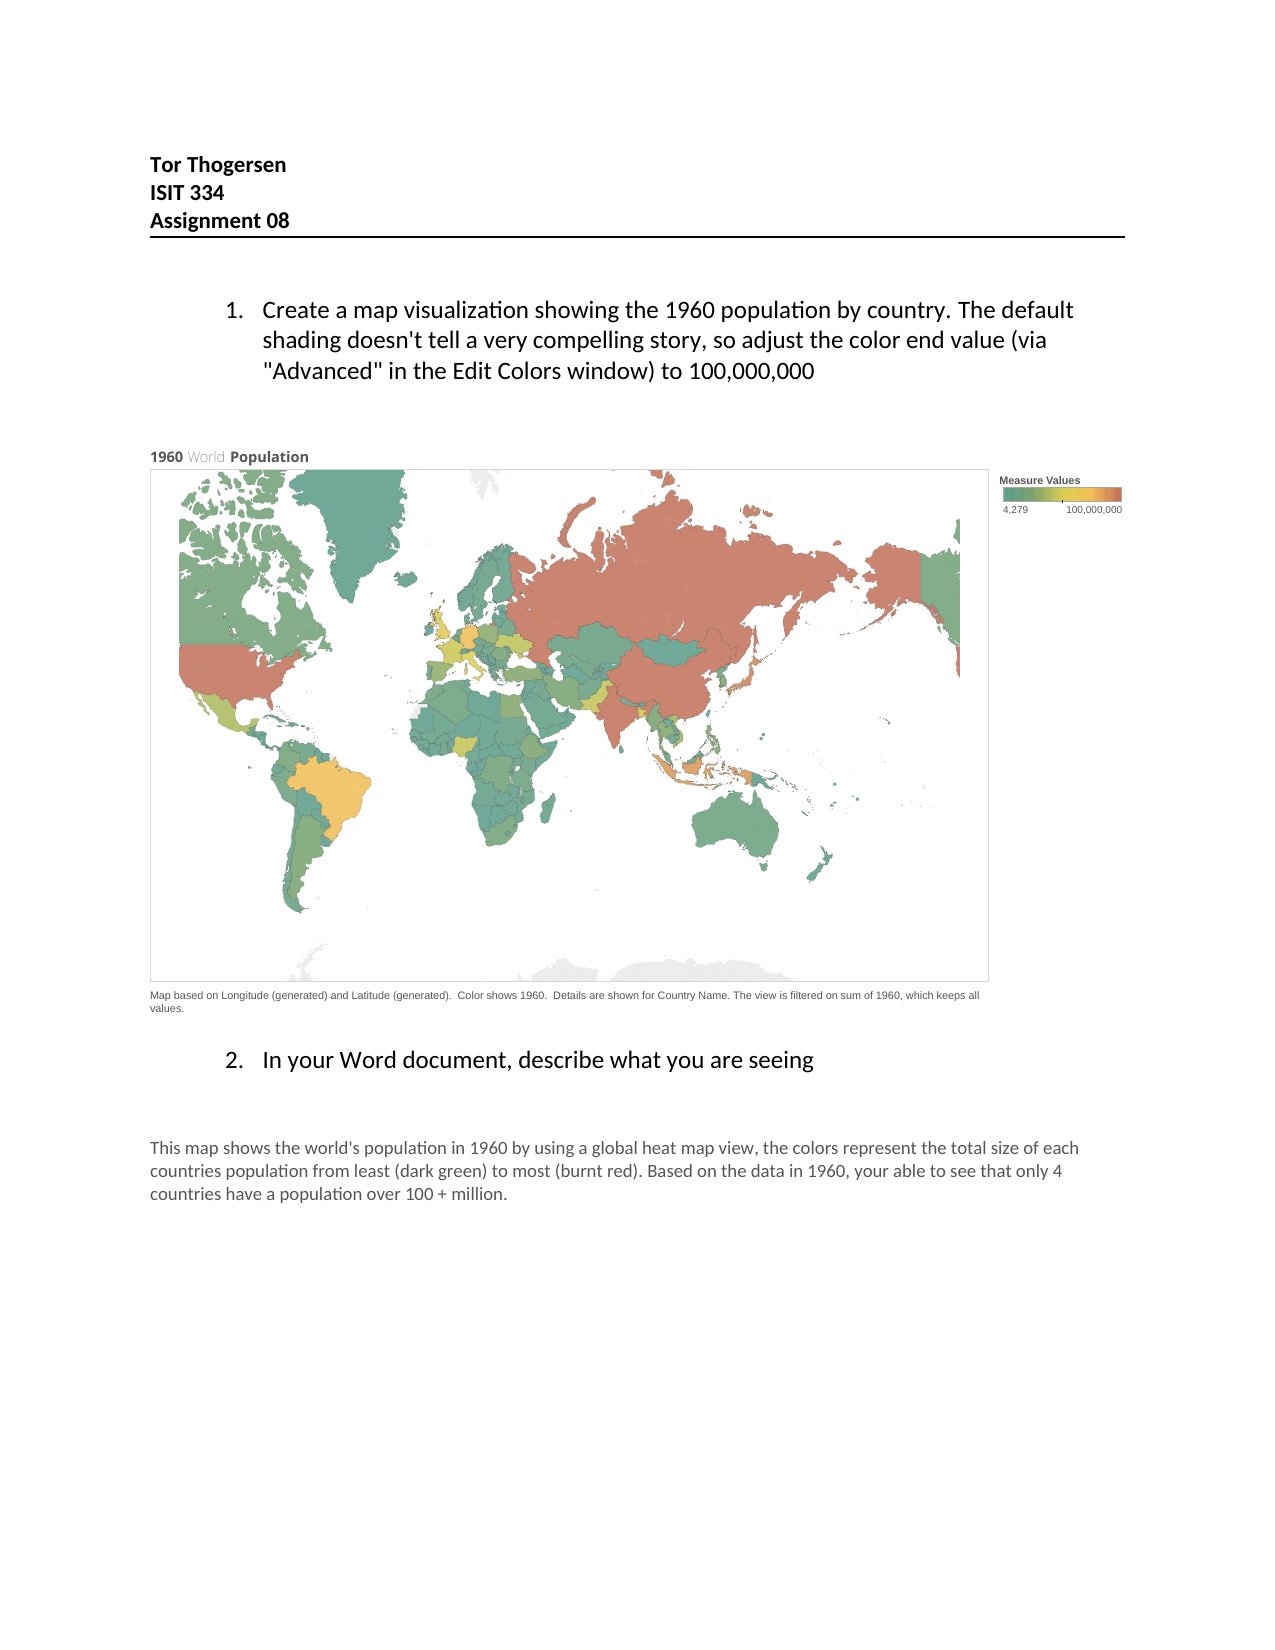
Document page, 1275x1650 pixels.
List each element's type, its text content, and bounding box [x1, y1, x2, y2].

list Create a map visualization showing the 1960 population by country. The default shading doesn't tell a very compelling story, so adjust the color end value (via "Advanced" in the Edit Colors window) to 100,000,000 [225, 294, 1125, 385]
text Assignment 08 [150, 206, 1125, 236]
text This map shows the world's population in 1960 by using a global heat map view, the colors represent the total size of each countries population from least (dark green) to most (burnt red). Based on the data in 1960, your able to see that only 4 countries have a population over 100 + million. [150, 1136, 1125, 1205]
text Tor Thogersen [150, 150, 1125, 178]
list In your Word document, describe what you are seeing [225, 1044, 1125, 1075]
text ISIT 334 [150, 178, 1125, 206]
